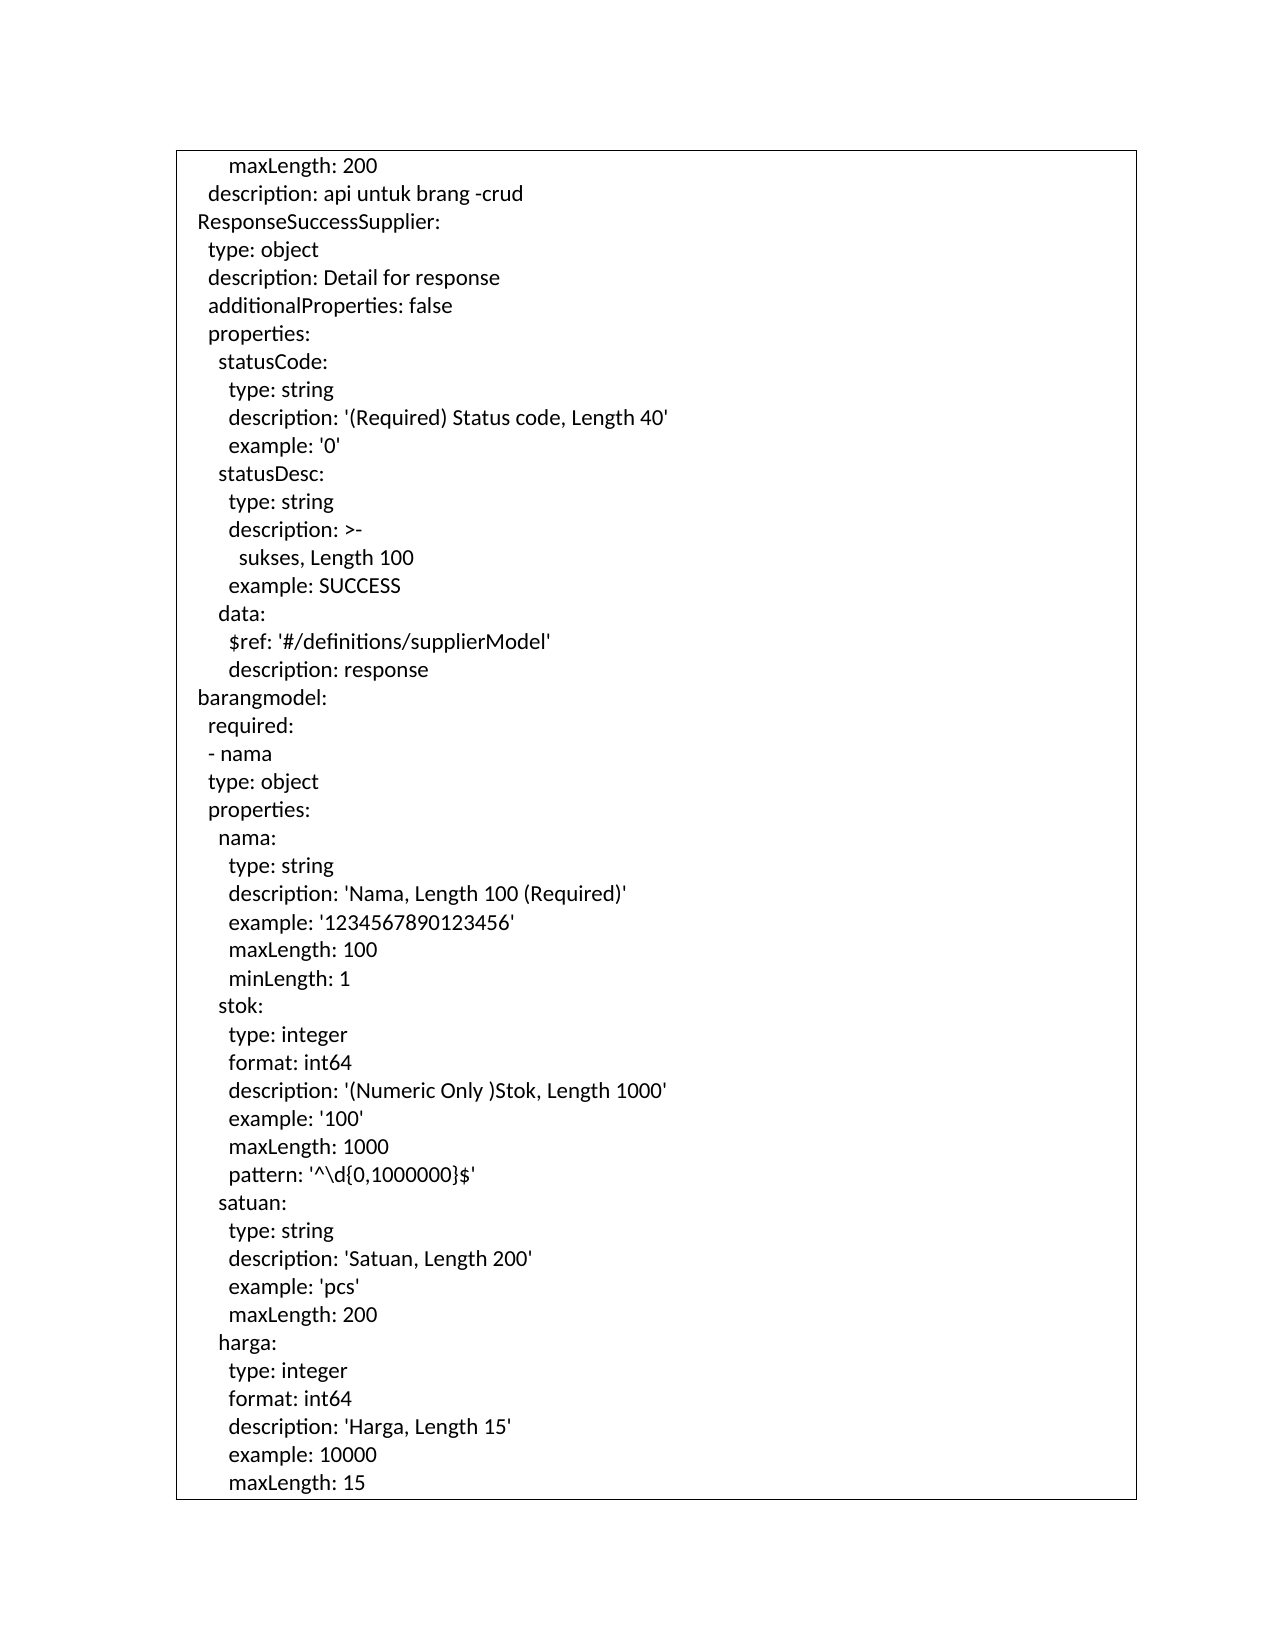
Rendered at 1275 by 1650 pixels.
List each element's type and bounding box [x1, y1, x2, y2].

table_header [177, 151, 1136, 1499]
